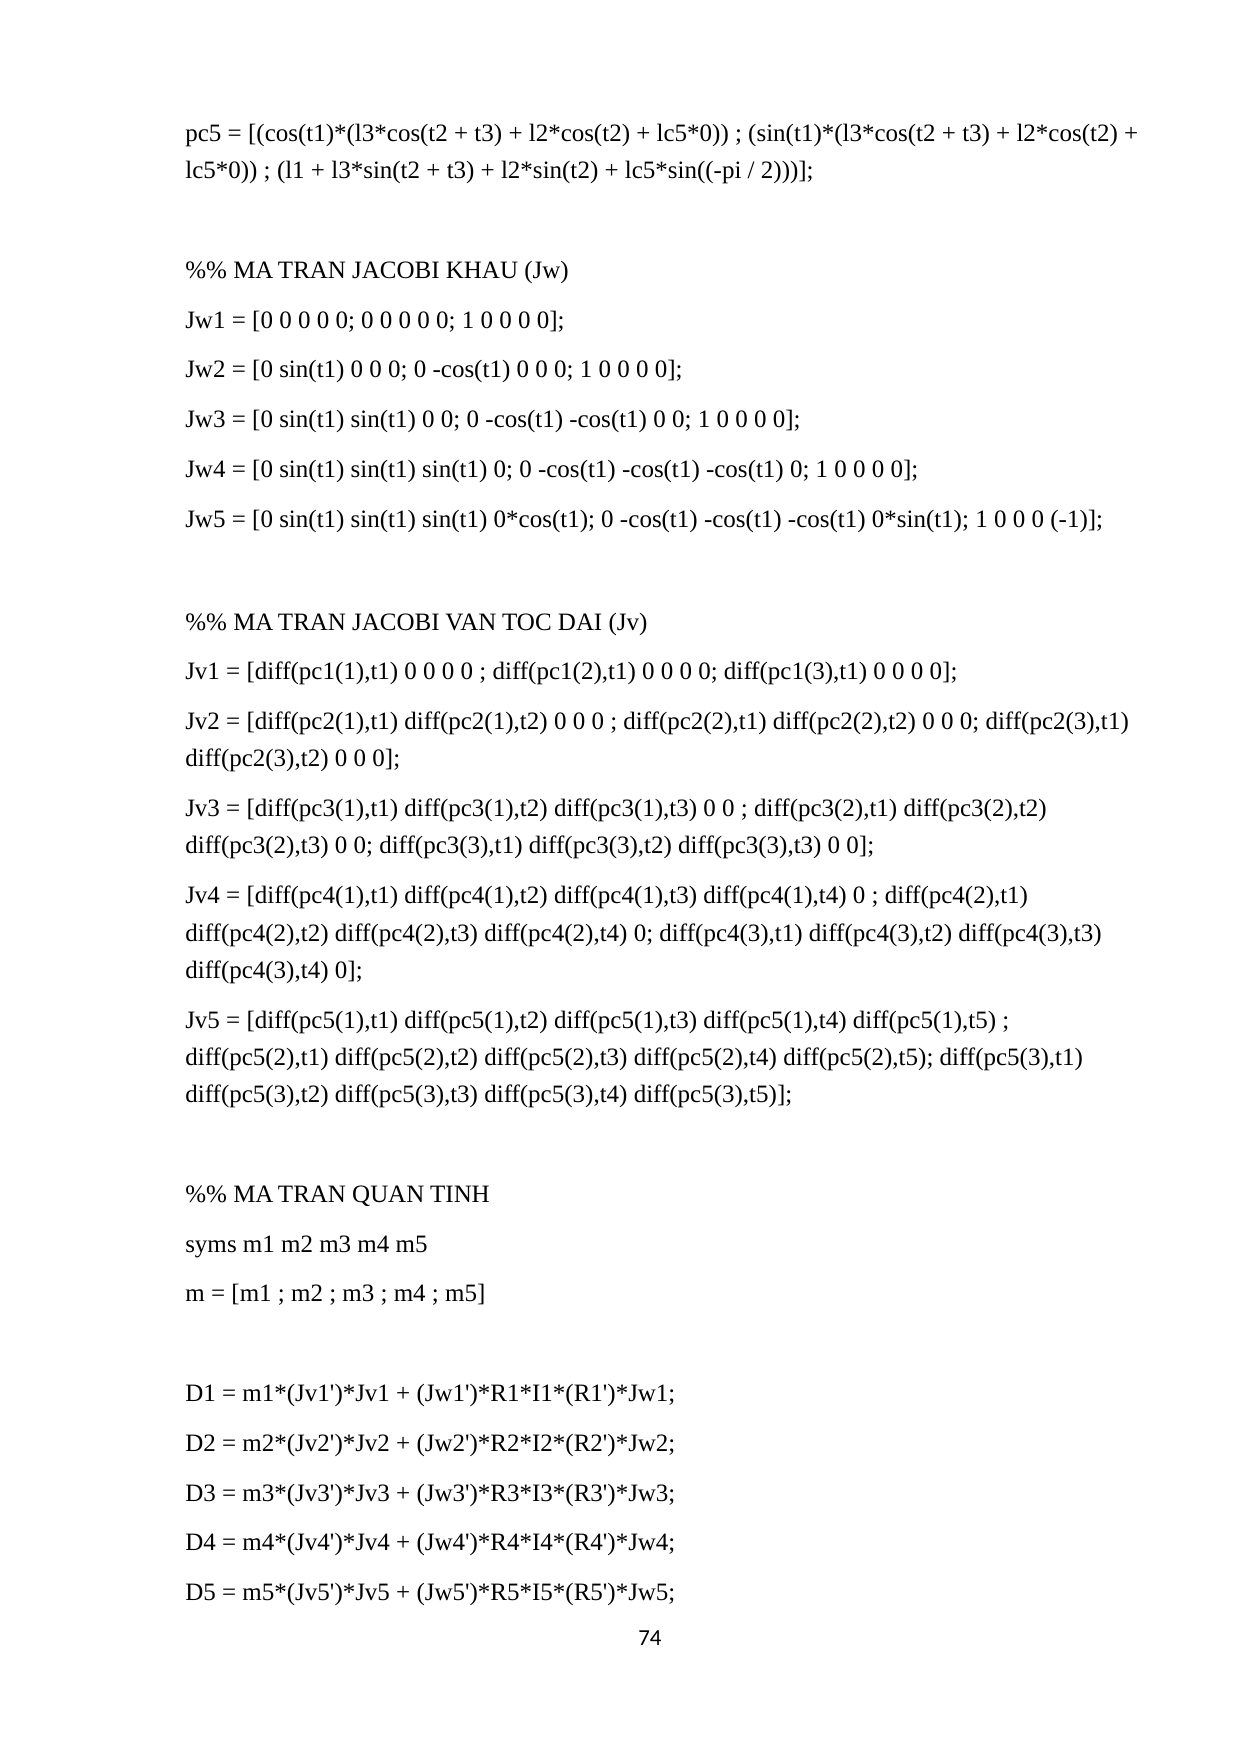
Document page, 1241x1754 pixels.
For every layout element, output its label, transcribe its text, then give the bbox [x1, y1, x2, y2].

text %% MA TRAN JACOBI KHAU (Jw) [185, 255, 1152, 284]
text D5 = m5*(Jv5')*Jv5 + (Jw5')*R5*I5*(R5')*Jw5; [185, 1577, 1152, 1606]
text D2 = m2*(Jv2')*Jv2 + (Jw2')*R2*I2*(R2')*Jw2; [185, 1428, 1152, 1457]
text Jv3 = [diff(pc3(1),t1) diff(pc3(1),t2) diff(pc3(1),t3) 0 0 ; diff(pc3(2),t1) diff(pc3(2),t2) diff(pc3(2),t3) 0 0; diff(pc3(3),t1) diff(pc3(3),t2) diff(pc3(3),t3) 0 0]; [185, 793, 1152, 859]
text Jw4 = [0 sin(t1) sin(t1) sin(t1) 0; 0 -cos(t1) -cos(t1) -cos(t1) 0; 1 0 0 0 0]; [185, 454, 1152, 483]
text Jv2 = [diff(pc2(1),t1) diff(pc2(1),t2) 0 0 0 ; diff(pc2(2),t1) diff(pc2(2),t2) 0 0 0; diff(pc2(3),t1) diff(pc2(3),t2) 0 0 0]; [185, 706, 1152, 772]
text pc5 = [(cos(t1)*(l3*cos(t2 + t3) + l2*cos(t2) + lc5*0)) ; (sin(t1)*(l3*cos(t2 + t3) + l2*cos(t2) + lc5*0)) ; (l1 + l3*sin(t2 + t3) + l2*sin(t2) + lc5*sin((-pi / 2)))]; [185, 118, 1152, 184]
text D1 = m1*(Jv1')*Jv1 + (Jw1')*R1*I1*(R1')*Jw1; [185, 1378, 1152, 1407]
text D4 = m4*(Jv4')*Jv4 + (Jw4')*R4*I4*(R4')*Jw4; [185, 1527, 1152, 1556]
text D3 = m3*(Jv3')*Jv3 + (Jw3')*R3*I3*(R3')*Jw3; [185, 1478, 1152, 1506]
text m = [m1 ; m2 ; m3 ; m4 ; m5] [185, 1278, 1152, 1307]
text syms m1 m2 m3 m4 m5 [185, 1229, 1152, 1257]
text Jw1 = [0 0 0 0 0; 0 0 0 0 0; 1 0 0 0 0]; [185, 305, 1152, 333]
text Jw3 = [0 sin(t1) sin(t1) 0 0; 0 -cos(t1) -cos(t1) 0 0; 1 0 0 0 0]; [185, 404, 1152, 433]
text %% MA TRAN JACOBI VAN TOC DAI (Jv) [185, 607, 1152, 635]
text Jv4 = [diff(pc4(1),t1) diff(pc4(1),t2) diff(pc4(1),t3) diff(pc4(1),t4) 0 ; diff(pc4(2),t1) diff(pc4(2),t2) diff(pc4(2),t3) diff(pc4(2),t4) 0; diff(pc4(3),t1) diff(pc4(3),t2) diff(pc4(3),t3) diff(pc4(3),t4) 0]; [185, 880, 1152, 984]
text %% MA TRAN QUAN TINH [185, 1179, 1152, 1208]
text Jw2 = [0 sin(t1) 0 0 0; 0 -cos(t1) 0 0 0; 1 0 0 0 0]; [185, 354, 1152, 383]
text Jv5 = [diff(pc5(1),t1) diff(pc5(1),t2) diff(pc5(1),t3) diff(pc5(1),t4) diff(pc5(1),t5) ; diff(pc5(2),t1) diff(pc5(2),t2) diff(pc5(2),t3) diff(pc5(2),t4) diff(pc5(2),t5); diff(pc5(3),t1) diff(pc5(3),t2) diff(pc5(3),t3) diff(pc5(3),t4) diff(pc5(3),t5)]; [185, 1005, 1152, 1108]
text Jw5 = [0 sin(t1) sin(t1) sin(t1) 0*cos(t1); 0 -cos(t1) -cos(t1) -cos(t1) 0*sin(t1); 1 0 0 0 (-1)]; [185, 504, 1152, 533]
text Jv1 = [diff(pc1(1),t1) 0 0 0 0 ; diff(pc1(2),t1) 0 0 0 0; diff(pc1(3),t1) 0 0 0 0]; [185, 656, 1152, 685]
